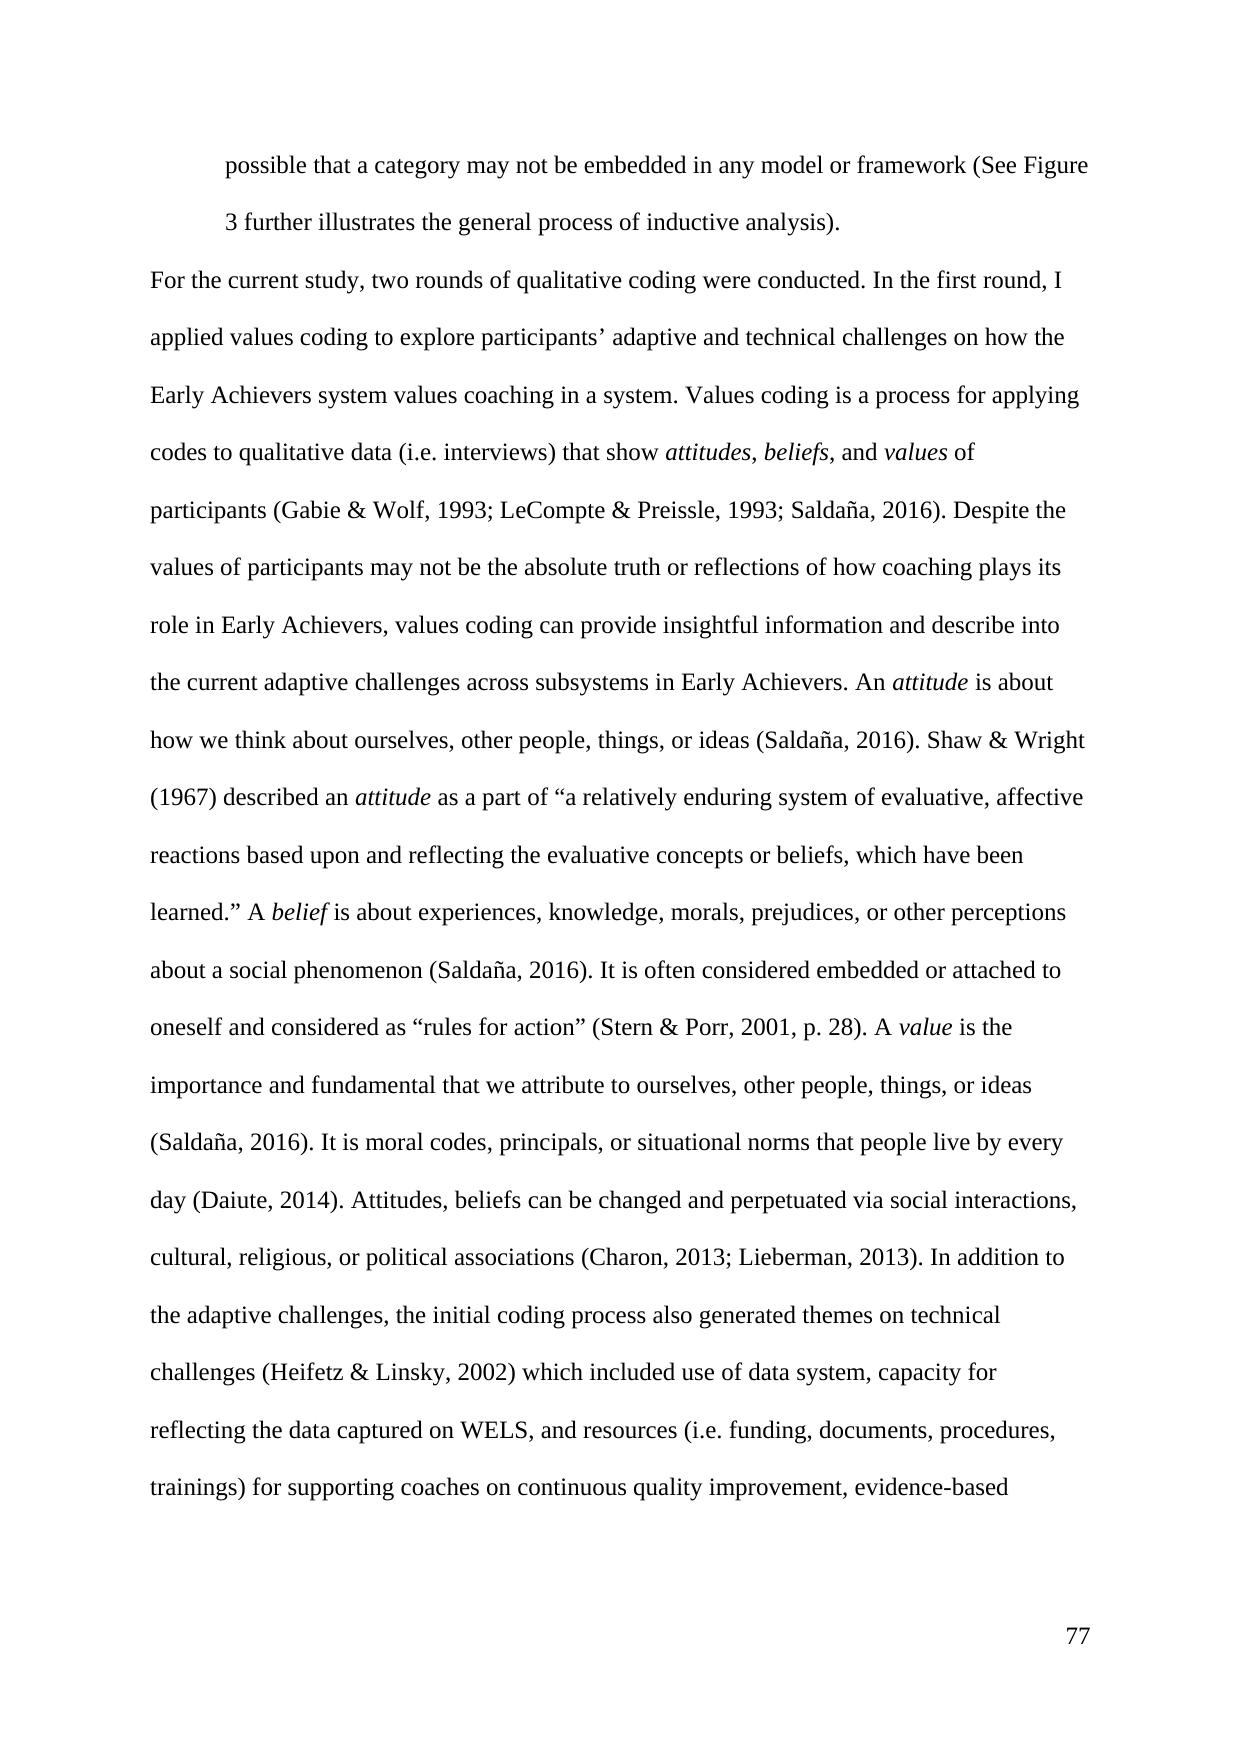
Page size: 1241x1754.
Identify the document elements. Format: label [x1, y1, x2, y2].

text [150, 265, 1090, 1501]
list [187, 150, 1090, 236]
